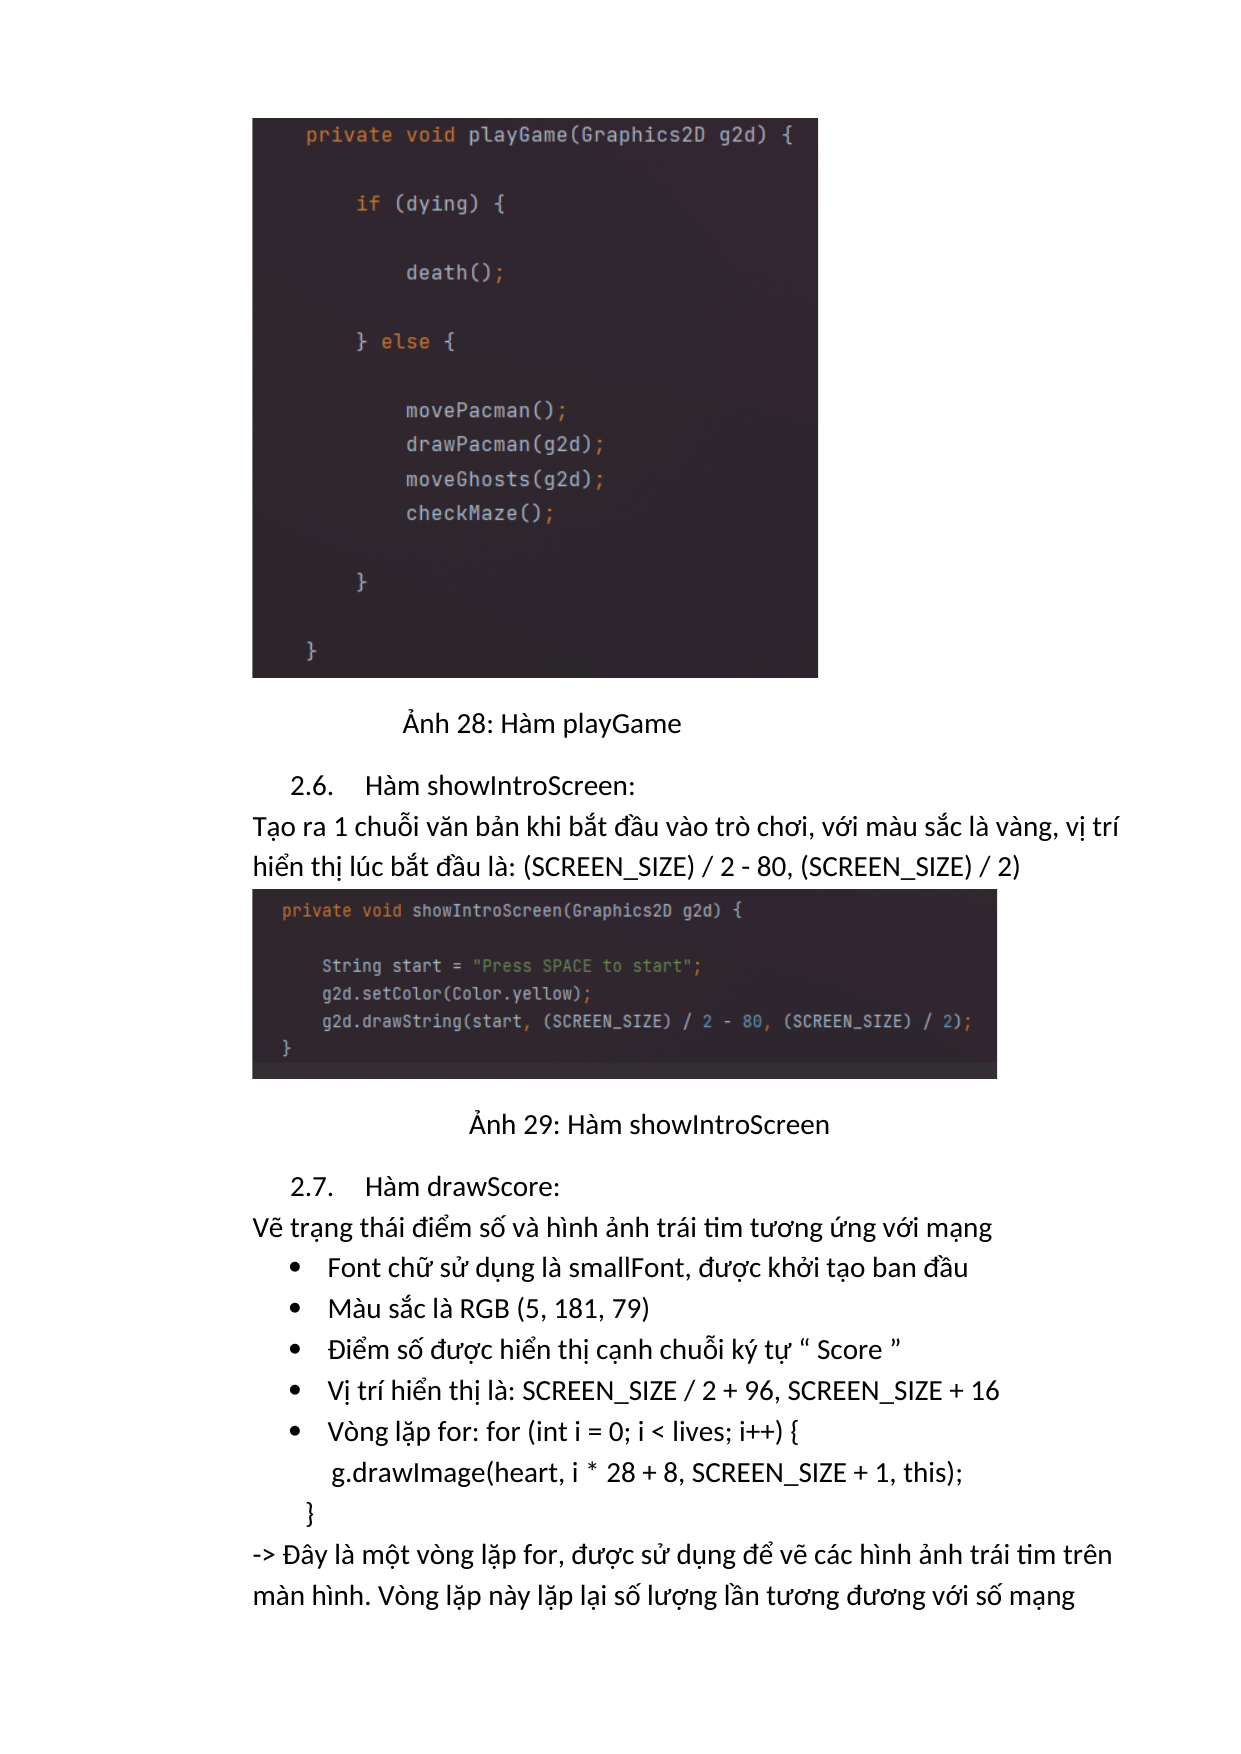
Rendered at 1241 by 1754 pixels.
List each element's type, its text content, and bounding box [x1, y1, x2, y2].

list Vòng lặp for: for (int i = 0; i < lives; i++) { [290, 1413, 1122, 1449]
subtitle Hàm drawScore: [290, 1168, 1122, 1203]
picture [252, 118, 819, 678]
picture [252, 889, 998, 1079]
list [252, 1536, 1122, 1613]
list Vị trí hiển thị là: SCREEN_SIZE / 2 + 96, SCREEN_SIZE + 16 [290, 1372, 1122, 1408]
list Vẽ trạng thái điểm số và hình ảnh trái tim tương ứng với mạng [252, 1209, 1122, 1244]
list Tạo ra 1 chuỗi văn bản khi bắt đầu vào trò chơi, với màu sắc là vàng, vị trí hiển thị lúc bắt đầu là: (SCREEN_SIZE) / 2 - 80, (SCREEN_SIZE) / 2) [252, 808, 1122, 884]
list } [252, 1495, 1122, 1531]
list Font chữ sử dụng là smallFont, được khởi tạo ban đầu [290, 1249, 1122, 1285]
list Màu sắc là RGB (5, 181, 79) [290, 1291, 1122, 1326]
text Ảnh 28: Hàm playGame [327, 705, 1122, 741]
list g.drawImage(heart, i * 28 + 8, SCREEN_SIZE + 1, this); [252, 1454, 1122, 1490]
subtitle Hàm showIntroScreen: [290, 767, 1122, 802]
list Điểm số được hiển thị cạnh chuỗi ký tự “ Score ” [290, 1331, 1122, 1367]
text Ảnh 29: Hàm showIntroScreen [177, 1106, 1122, 1142]
